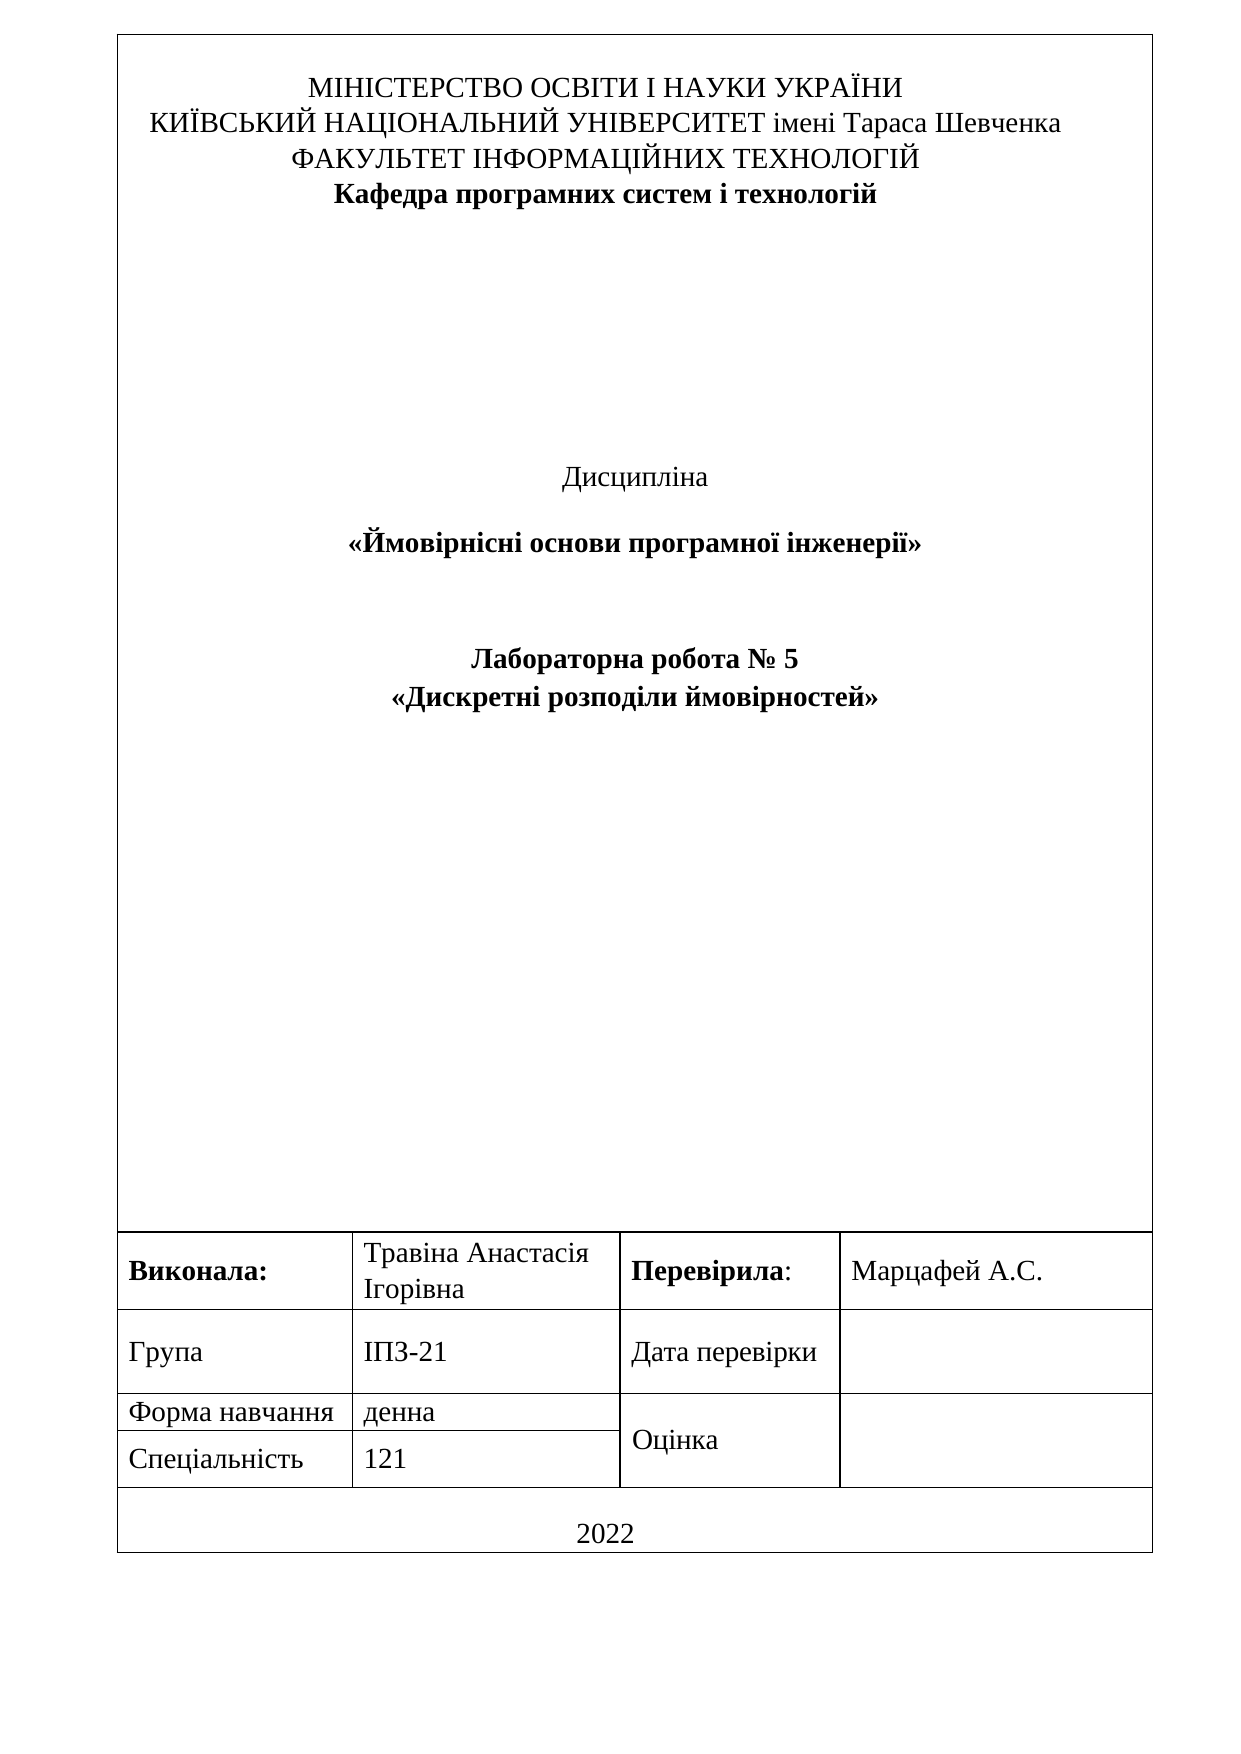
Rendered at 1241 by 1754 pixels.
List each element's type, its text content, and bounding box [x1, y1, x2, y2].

table_cell 121 [353, 1431, 619, 1487]
table_cell 2022 [118, 1488, 1152, 1552]
table_cell Група [118, 1310, 352, 1393]
table_cell Дата перевірки [621, 1310, 839, 1393]
table_cell Оцінка [621, 1394, 839, 1487]
table_cell Травіна Анастасія Ігорівна [353, 1233, 619, 1309]
table_cell [841, 1394, 1152, 1487]
table_header МІНІСТЕРСТВО ОСВІТИ І НАУКИ УКРАЇНИ КИЇВСЬКИЙ НАЦІОНАЛЬНИЙ УНІВЕРСИТЕТ імені Тараса Шевченка ФАКУЛЬТЕТ ІНФОРМАЦІЙНИХ ТЕХНОЛОГІЙ Кафедра програмних систем і технологій Дисципліна «Ймовірнісні основи програмної інженерії» Лабораторна робота № 5 «Дискретні розподіли ймовірностей» [118, 35, 1152, 1231]
table_cell Марцафей А.С. [841, 1233, 1152, 1309]
table_cell [841, 1310, 1152, 1393]
table_cell Форма навчання [118, 1394, 352, 1430]
table_cell Спеціальність [118, 1431, 352, 1487]
table_cell Виконала: [118, 1233, 352, 1309]
table_cell Перевірила: [621, 1233, 839, 1309]
table_cell денна [353, 1394, 619, 1430]
table_cell ІПЗ-21 [353, 1310, 619, 1393]
